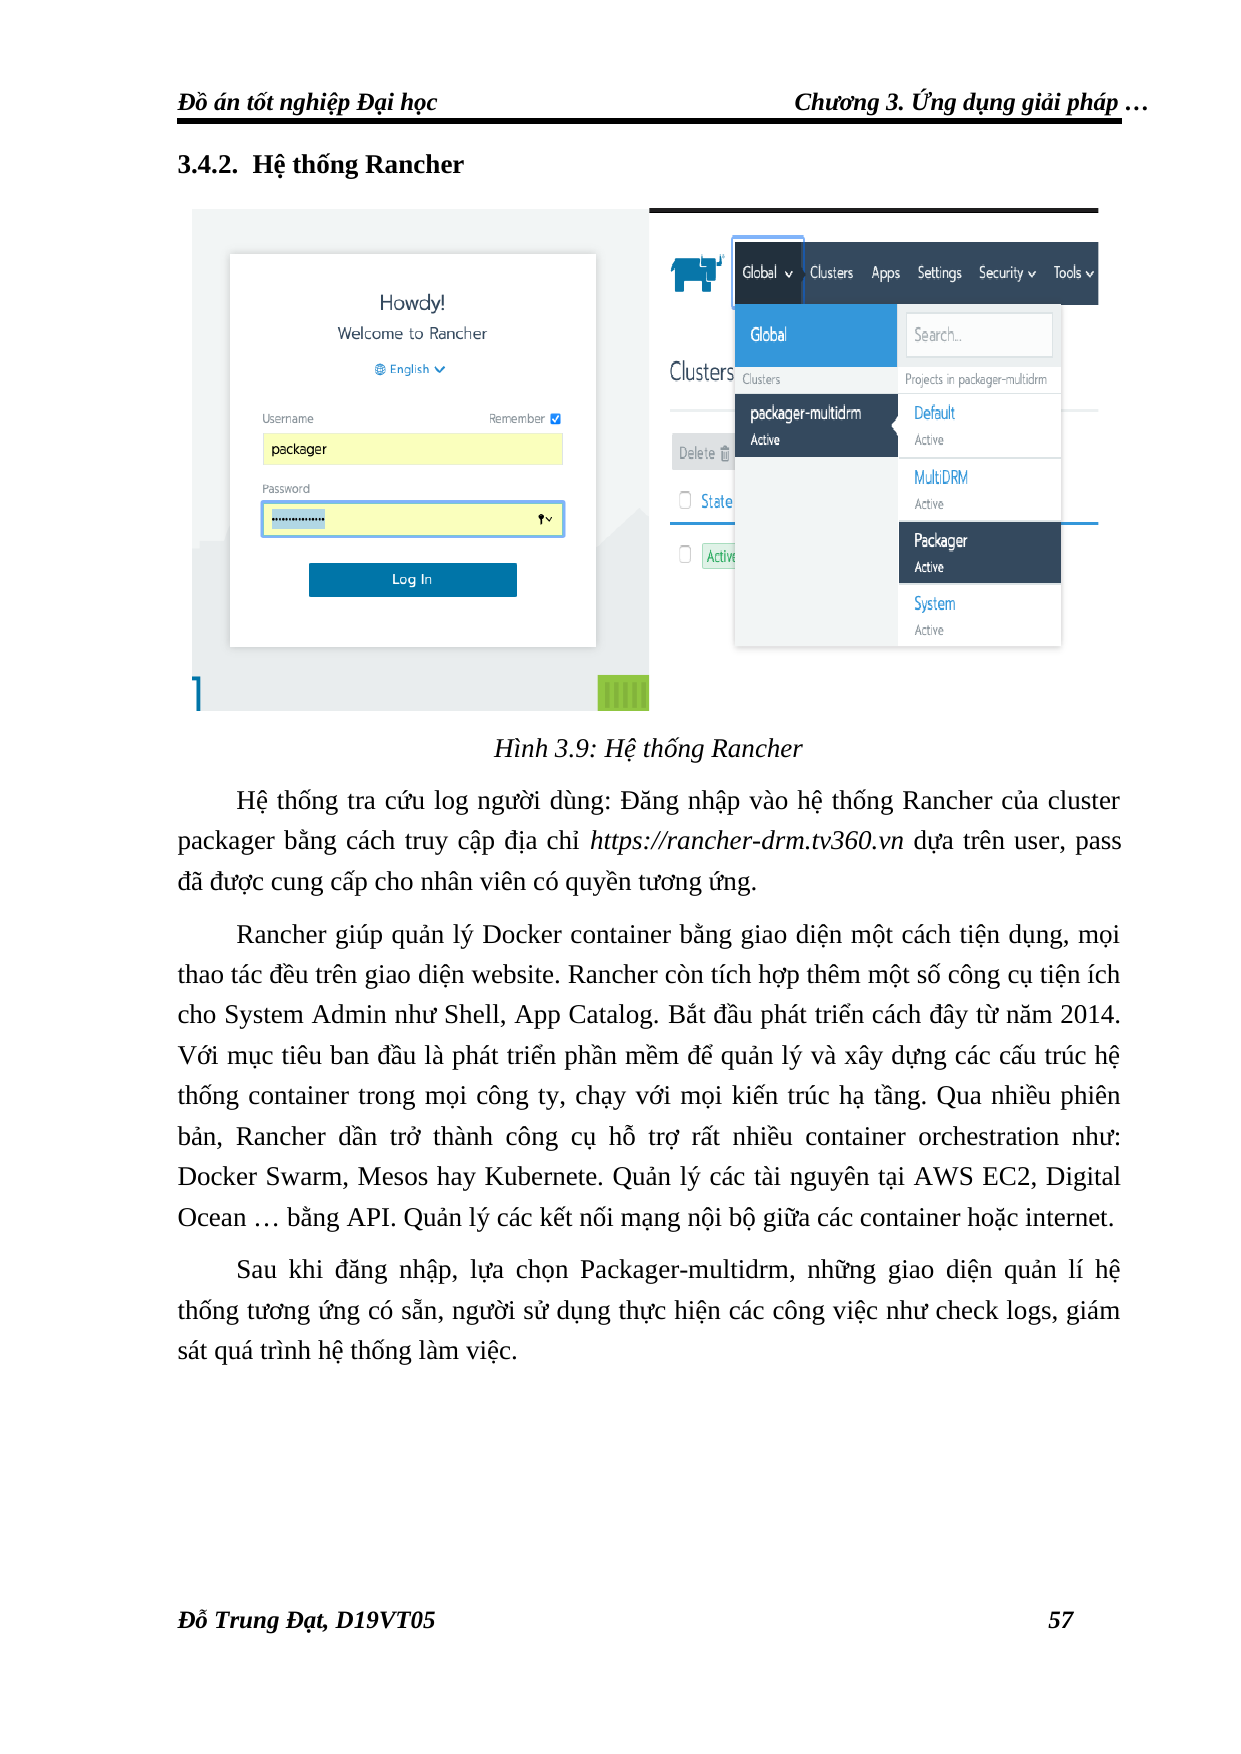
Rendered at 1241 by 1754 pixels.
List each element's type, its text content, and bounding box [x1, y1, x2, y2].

text Sau khi đăng nhập, lựa chọn Packager-multidrm, những giao diện quản lí hệ thống tương ứng có sẵn, người sử dụng thực hiện các công việc như check logs, giám sát quá trình hệ thống làm việc. [177, 1325, 1122, 1366]
subtitle Hệ thống Rancher [177, 148, 1122, 179]
text Sau khi đăng nhập, lựa chọn Packager-multidrm, những giao diện quản lí hệ thống tương ứng có sẵn, người sử dụng thực hiện các công việc như check logs, giám sát quá trình hệ thống làm việc. [177, 1253, 1122, 1294]
picture [192, 208, 1099, 711]
picture [192, 681, 196, 711]
text Rancher giúp quản lý Docker container bằng giao diện một cách tiện dụng, mọi thao tác đều trên giao diện website. Rancher còn tích hợp thêm một số công cụ tiện ích cho System Admin như Shell, App Catalog. Bắt đầu phát triển cách đây từ năm 2014. Với mục tiêu ban đầu là phát triển phần mềm để quản lý và xây dựng các cấu trúc hệ thống container trong mọi công ty, chạy với mọi kiến trúc hạ tầng. Qua nhiều phiên bản, Rancher dần trở thành công cụ hỗ trợ rất nhiều container orchestration như: Docker Swarm, Mesos hay Kubernete. Quản lý các tài nguyên tại AWS EC2, Digital Ocean … bằng API. Quản lý các kết nối mạng nội bộ giữa các container hoặc internet. [177, 989, 1122, 1232]
text Hình 3.9: Hệ thống Rancher [177, 732, 1122, 763]
text Hệ thống tra cứu log người dùng: Đăng nhập vào hệ thống Rancher của cluster packager bằng cách truy cập địa chỉ https://rancher-drm.tv360.vn dựa trên user, pass đã được cung cấp cho nhân viên có quyền tương ứng. [177, 784, 1122, 896]
